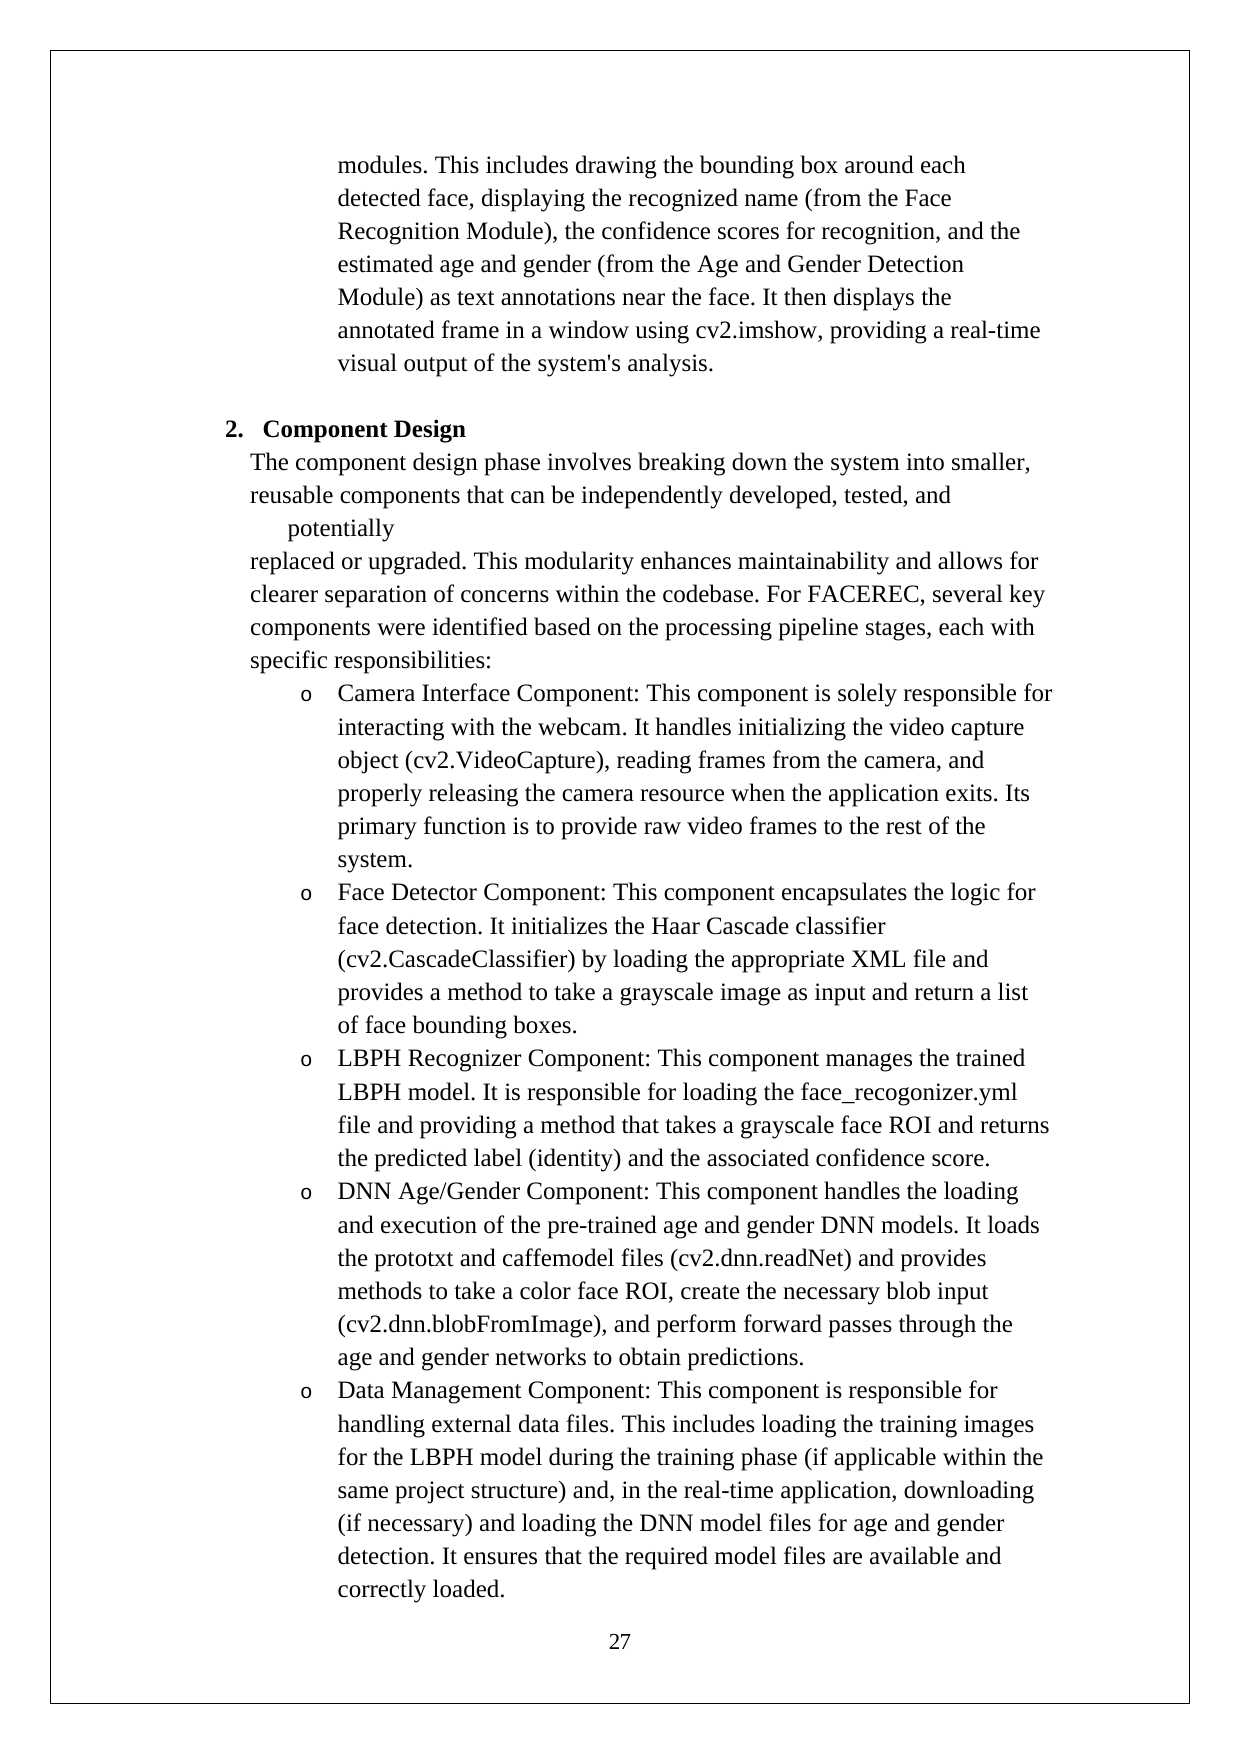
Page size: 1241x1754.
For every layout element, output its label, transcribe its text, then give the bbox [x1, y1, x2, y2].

list The component design phase involves breaking down the system into smaller, [250, 447, 1053, 476]
list DNN Age/Gender Component: This component handles the loading and execution of the pre-trained age and gender DNN models. It loads the prototxt and caffemodel files (cv2.dnn.readNet) and provides methods to take a color face ROI, create the necessary blob input (cv2.dnn.blobFromImage), and perform forward passes through the age and gender networks to obtain predictions. [300, 1176, 1053, 1371]
list Face Detector Component: This component encapsulates the logic for face detection. It initializes the Haar Cascade classifier (cv2.CascadeClassifier) by loading the appropriate XML file and provides a method to take a grayscale image as input and return a list of face bounding boxes. [300, 877, 1053, 1039]
list LBPH Recognizer Component: This component manages the trained LBPH model. It is responsible for loading the face_recogonizer.yml file and providing a method that takes a grayscale face ROI and returns the predicted label (identity) and the associated confidence score. [300, 1043, 1053, 1172]
list components were identified based on the processing pipeline stages, each with [250, 612, 1053, 641]
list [300, 150, 1053, 377]
list replaced or upgraded. This modularity enhances maintainability and allows for [250, 546, 1053, 575]
list specific responsibilities: [250, 645, 1053, 674]
list Component Design [225, 414, 1053, 443]
list clearer separation of concerns within the codebase. For FACEREC, several key [250, 579, 1053, 608]
list Data Management Component: This component is responsible for handling external data files. This includes loading the training images for the LBPH model during the training phase (if applicable within the same project structure) and, in the real-time application, downloading (if necessary) and loading the DNN model files for age and gender detection. It ensures that the required model files are available and correctly loaded. [300, 1375, 1053, 1603]
list reusable components that can be independently developed, tested, and potentially [250, 480, 1053, 542]
list Camera Interface Component: This component is solely responsible for interacting with the webcam. It handles initializing the video capture object (cv2.VideoCapture), reading frames from the camera, and properly releasing the camera resource when the application exits. Its primary function is to provide raw video frames to the rest of the system. [300, 678, 1053, 873]
